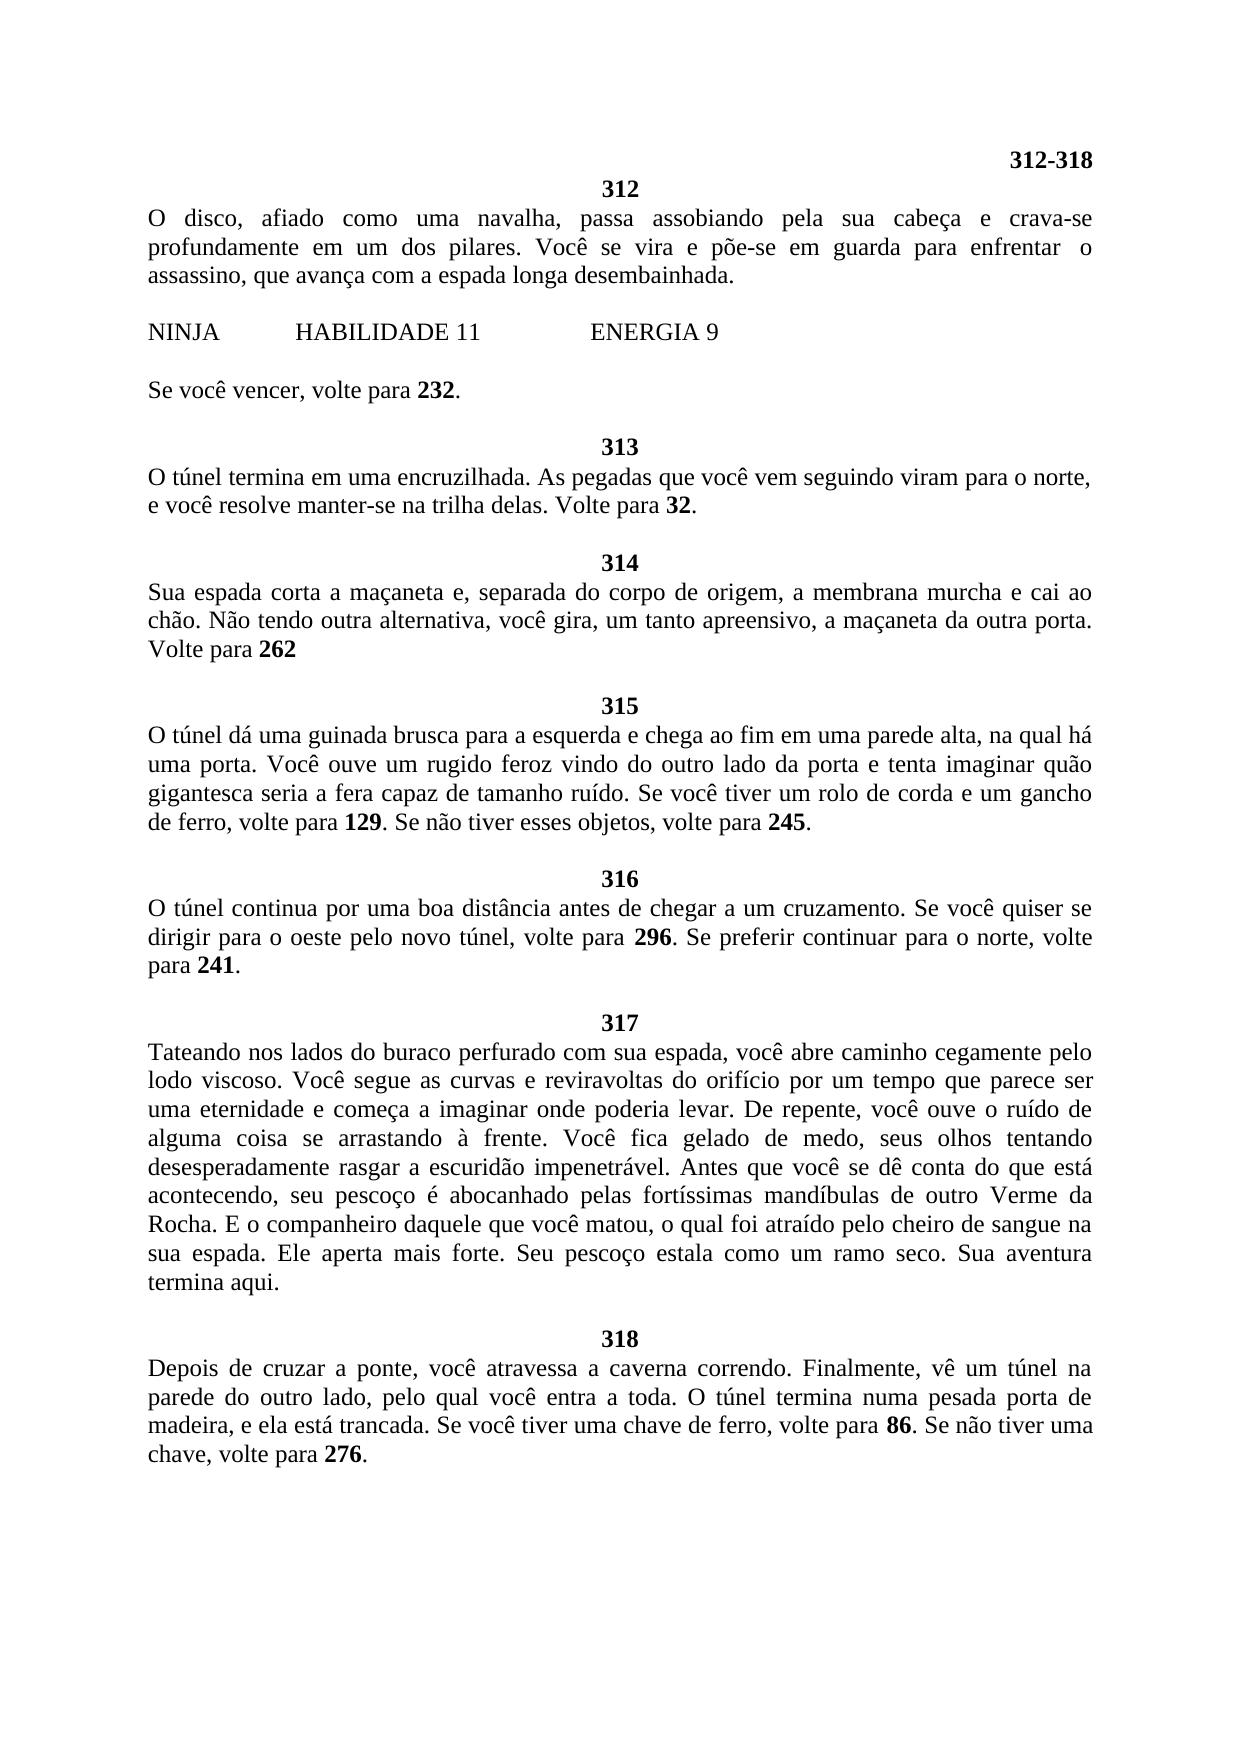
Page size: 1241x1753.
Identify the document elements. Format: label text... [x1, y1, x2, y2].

text O túnel termina em uma encruzilhada. As pegadas que você vem seguindo viram para o norte, e você resolve manter-se na trilha delas. Volte para 32. [148, 462, 1094, 519]
subtitle 318 [601, 1324, 1240, 1353]
subtitle 312-318 [1007, 145, 1095, 174]
subtitle 313 [601, 433, 1240, 462]
text Sua espada corta a maçaneta e, separada do corpo de origem, a membrana murcha e cai ao chão. Não tendo outra alternativa, você gira, um tanto apreensivo, a maçaneta da outra porta. Volte para 262 [148, 577, 1093, 663]
subtitle 317 [601, 1008, 1240, 1037]
text O túnel continua por uma boa distância antes de chegar a um cruzamento. Se você quiser se dirigir para o oeste pelo novo túnel, volte para 296. Se preferir continuar para o norte, volte para 241. [148, 893, 1093, 979]
subtitle 314 [601, 548, 1240, 577]
text Tateando nos lados do buraco perfurado com sua espada, você abre caminho cegamente pelo lodo viscoso. Você segue as curvas e reviravoltas do orifício por um tempo que parece ser uma eternidade e começa a imaginar onde poderia levar. De repente, você ouve o ruído de alguma coisa se arrastando à frente. Você fica gelado de medo, seus olhos tentando desesperadamente rasgar a escuridão impenetrável. Antes que você se dê conta do que está acontecendo, seu pescoço é abocanhado pelas fortíssimas mandíbulas de outro Verme da Rocha. E o companheiro daquele que você matou, o qual foi atraído pelo cheiro de sangue na sua espada. Ele aperta mais forte. Seu pescoço estala como um ramo seco. Sua aventura termina aqui. [148, 1037, 1093, 1296]
text NINJA HABILIDADE 11 ENERGIA 9 [148, 317, 1240, 346]
text Se você vencer, volte para 232. [148, 375, 1240, 404]
text Depois de cruzar a ponte, você atravessa a caverna correndo. Finalmente, vê um túnel na parede do outro lado, pelo qual você entra a toda. O túnel termina numa pesada porta de madeira, e ela está trancada. Se você tiver uma chave de ferro, volte para 86. Se não tiver uma chave, volte para 276. [148, 1353, 1094, 1468]
subtitle 316 [601, 864, 1240, 893]
text O disco, afiado como uma navalha, passa assobiando pela sua cabeça e crava-se profundamente em um dos pilares. Você se vira e põe-se em guarda para enfrentar o assassino, que avança com a espada longa desembainhada. [148, 203, 1093, 289]
text O túnel dá uma guinada brusca para a esquerda e chega ao fim em uma parede alta, na qual há uma porta. Você ouve um rugido feroz vindo do outro lado da porta e tenta imaginar quão gigantesca seria a fera capaz de tamanho ruído. Se você tiver um rolo de corda e um gancho de ferro, volte para 129. Se não tiver esses objetos, volte para 245. [148, 720, 1093, 835]
subtitle 315 [601, 692, 1240, 720]
text 312 [175, 174, 1065, 203]
